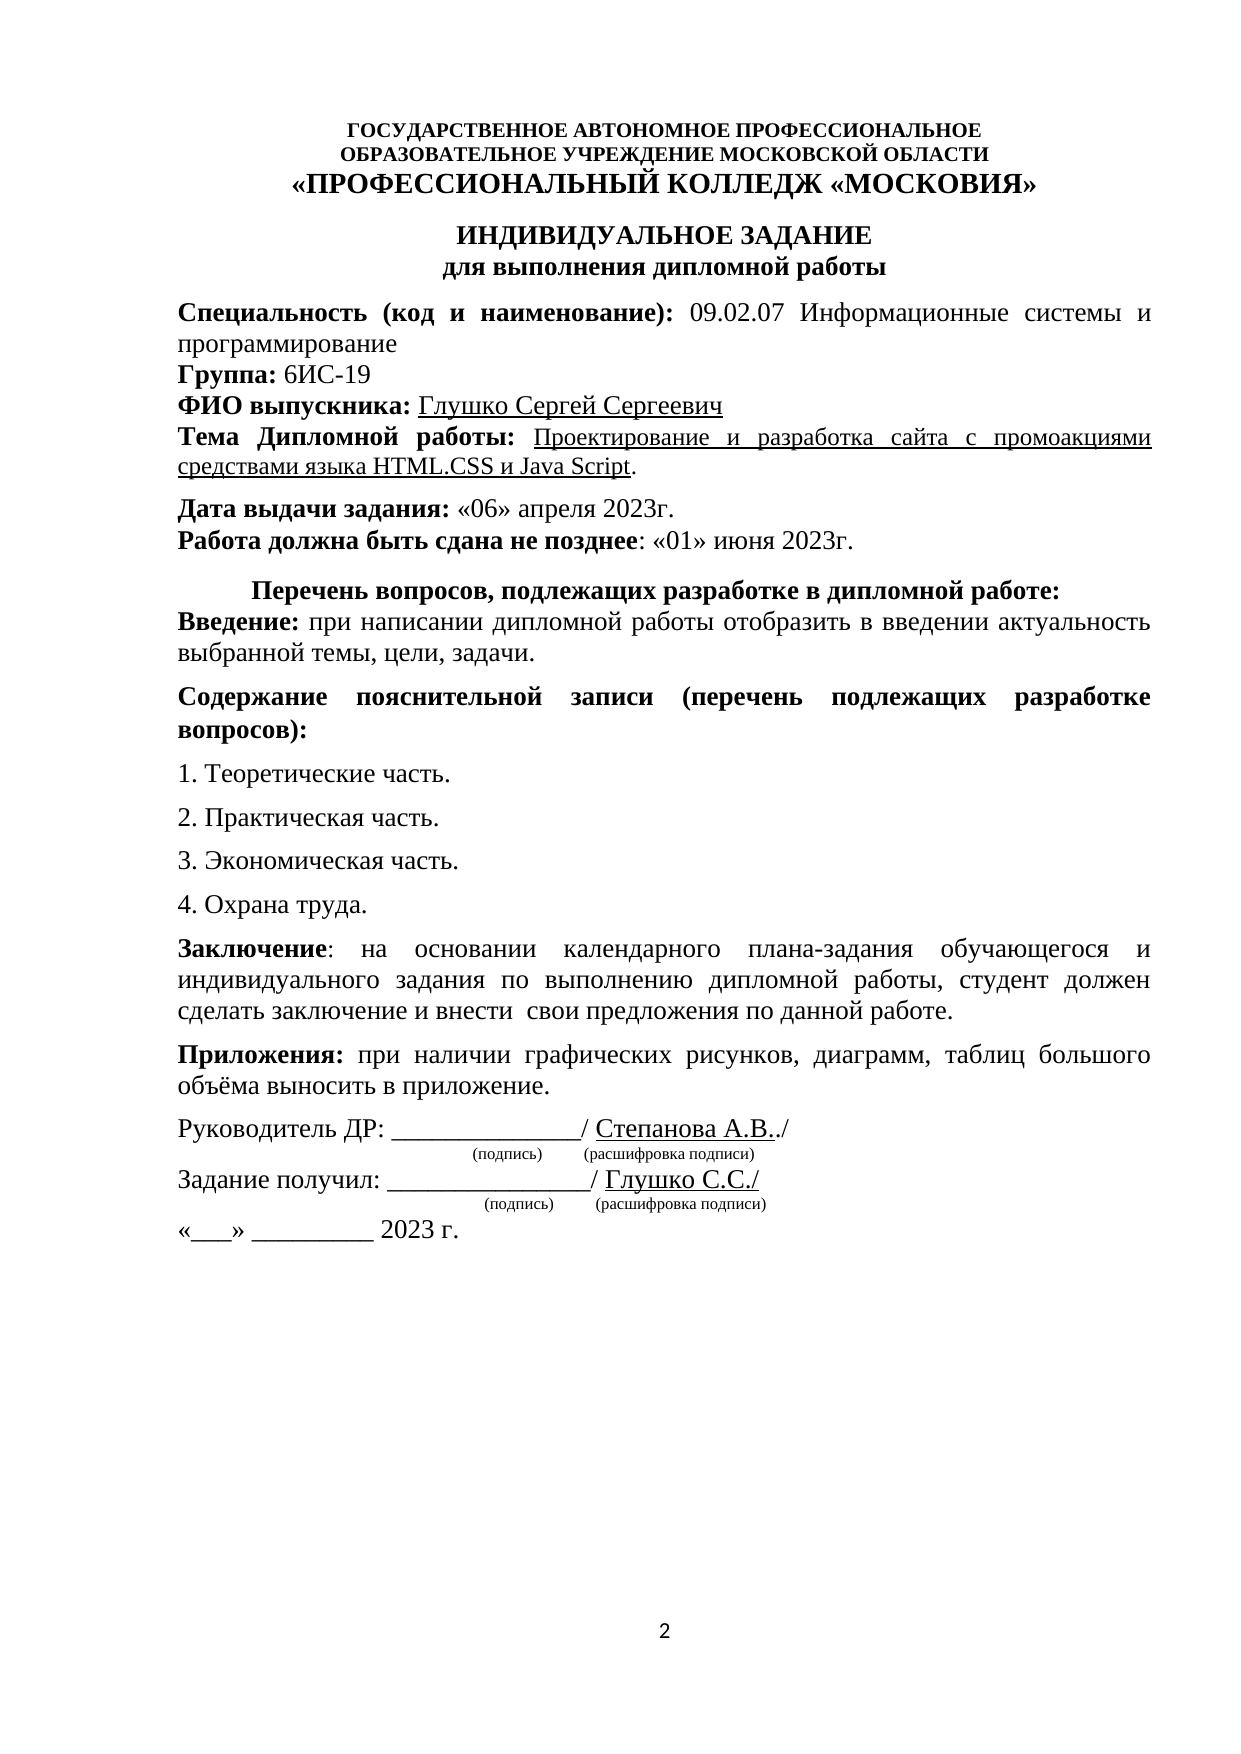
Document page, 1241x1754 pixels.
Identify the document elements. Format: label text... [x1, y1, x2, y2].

text Тема Дипломной работы: Проектирование и разработка сайта с промоакциями средствами языка HTML.CSS и Java Script. [177, 420, 1152, 480]
text Содержание пояснительной записи (перечень подлежащих разработке вопросов): [177, 680, 1152, 745]
text ФИО выпускника: Глушко Сергей Сергеевич [177, 389, 1152, 420]
text для выполнения дипломной работы [177, 250, 1152, 281]
text 2. Практическая часть. [177, 801, 1152, 832]
text Государственное автономное профессиональное [177, 118, 1152, 142]
text Группа: 6ИС-19 [177, 358, 1152, 389]
text Руководитель ДР: ______________/ Степанова А.В../ [177, 1112, 1152, 1144]
text 3. Экономическая часть. [177, 844, 1152, 876]
text 4. Охрана труда. [177, 888, 1152, 919]
text (подпись) (расшифровка подписи) [177, 1194, 1152, 1213]
text (подпись) (расшифровка подписи) [177, 1144, 1152, 1163]
text Задание получил: _______________/ Глушко С.С./ [177, 1163, 1152, 1194]
text Перечень вопросов, подлежащих разработке в дипломной работе: [177, 574, 1152, 605]
text Приложения: при наличии графических рисунков, диаграмм, таблиц большого объёма выносить в приложение. [177, 1038, 1152, 1100]
text 1. Теоретические часть. [177, 757, 1152, 788]
text Дата выдачи задания: «06» апреля 2023г. [177, 493, 1152, 524]
text образовательное учреждение московской области [177, 142, 1152, 166]
text «___» _________ 2023 г. [177, 1213, 1152, 1244]
text Специальность (код и наименование): 09.02.07 Информационные системы и программирование [177, 296, 1152, 358]
text Заключение: на основании календарного плана-задания обучающегося и индивидуального задания по выполнению дипломной работы, студент должен сделать заключение и внести свои предложения по данной работе. [177, 932, 1152, 1025]
text Работа должна быть сдана не позднее: «01» июня 2023г. [177, 524, 1152, 555]
text «профессиональный КОЛЛЕДЖ «московия» [177, 166, 1152, 200]
text Введение: при написании дипломной работы отобразить в введении актуальность выбранной темы, цели, задачи. [177, 605, 1152, 667]
text ИНДИВИДУАЛЬНОЕ ЗАДАНИЕ [177, 219, 1152, 250]
